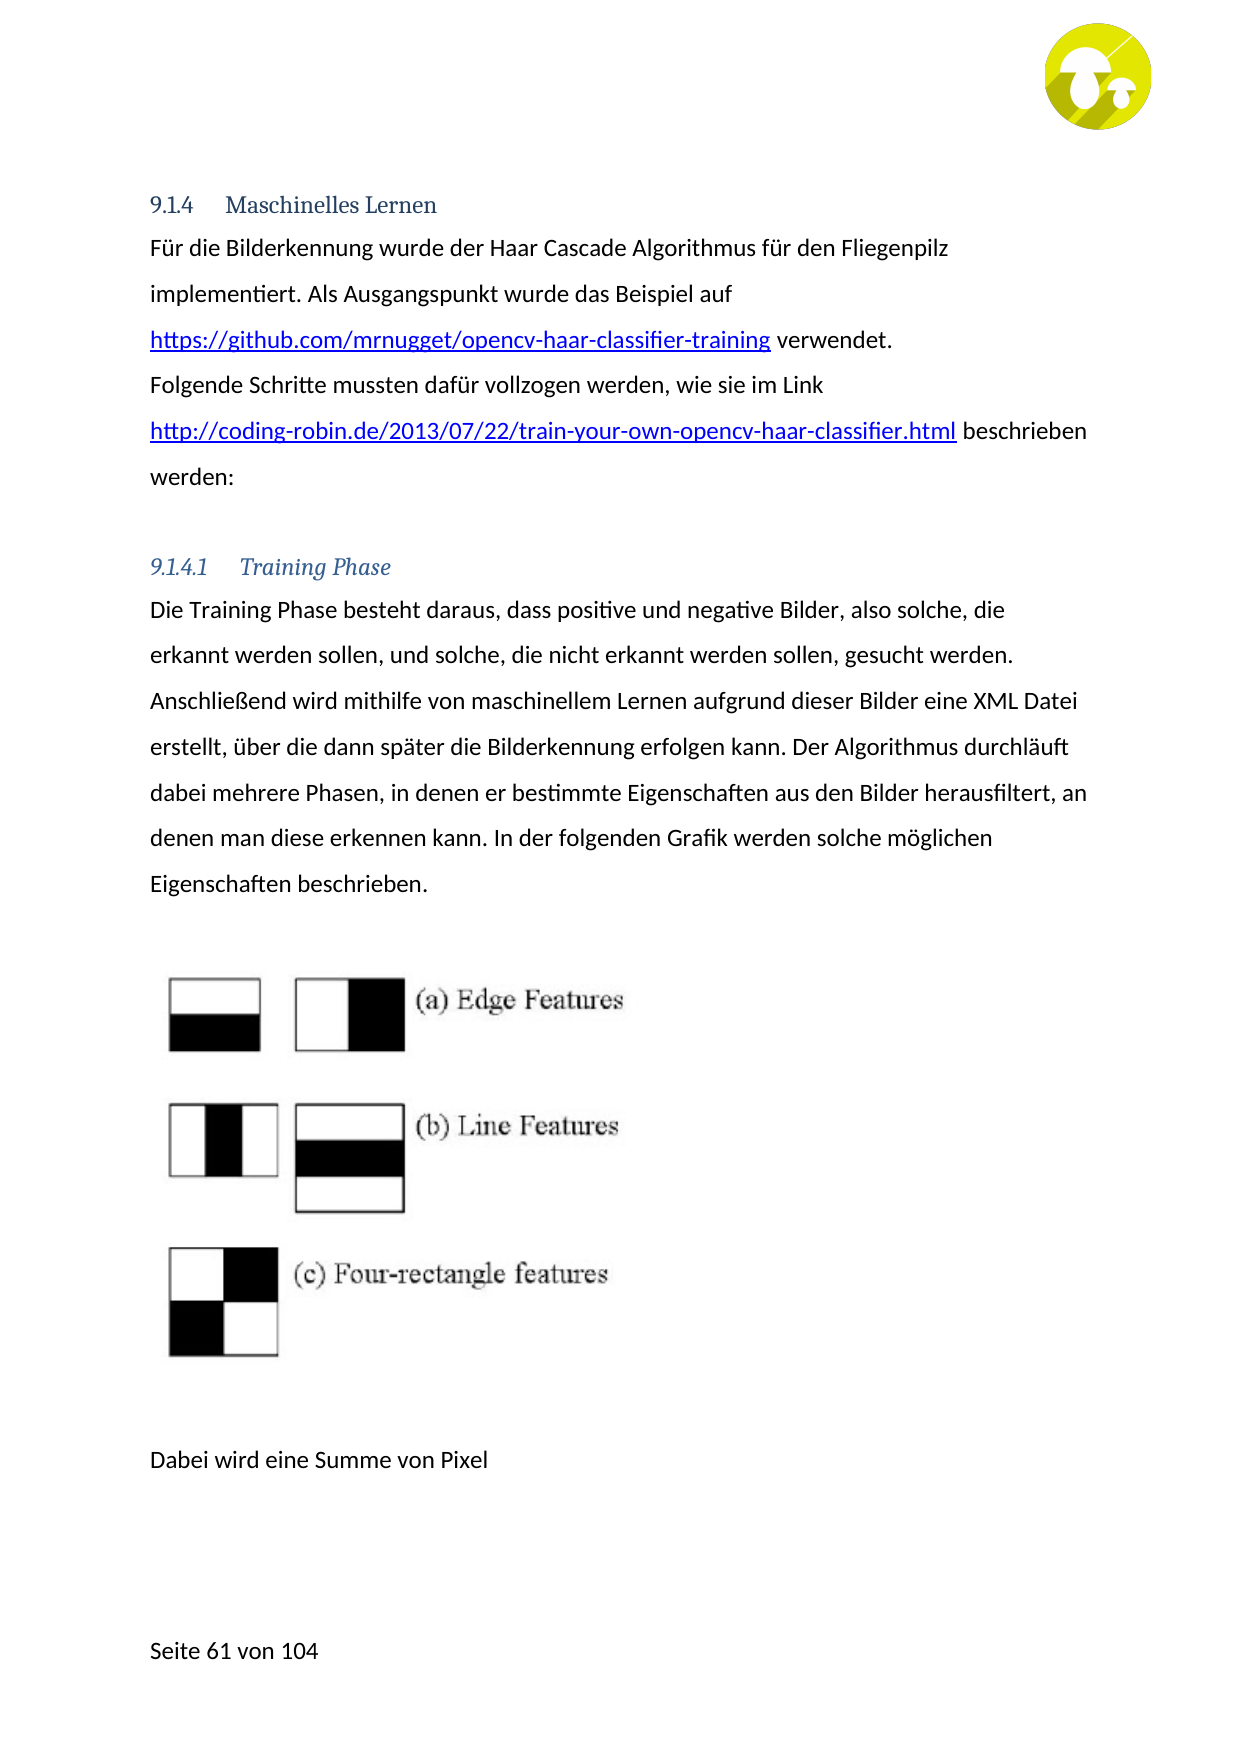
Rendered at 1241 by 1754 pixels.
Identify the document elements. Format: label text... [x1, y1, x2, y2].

text Folgende Schritte mussten dafür vollzogen werden, wie sie im Link http://coding-robin.de/2013/07/22/train-your-own-opencv-haar-classifier.html beschrieben werden: [150, 370, 1090, 492]
subtitle Training Phase [150, 553, 1090, 581]
picture [150, 959, 650, 1384]
text Die Training Phase besteht daraus, dass positive und negative Bilder, also solche, die erkannt werden sollen, und solche, die nicht erkannt werden sollen, gesucht werden. Anschließend wird mithilfe von maschinellem Lernen aufgrund dieser Bilder eine XML Datei erstellt, über die dann später die Bilderkennung erfolgen kann. Der Algorithmus durchläuft dabei mehrere Phasen, in denen er bestimmte Eigenschaften aus den Bilder herausfiltert, an denen man diese erkennen kann. In der folgenden Grafik werden solche möglichen Eigenschaften beschrieben. [150, 594, 1090, 899]
text Für die Bilderkennung wurde der Haar Cascade Algorithmus für den Fliegenpilz implementiert. Als Ausgangspunkt wurde das Beispiel auf https://github.com/mrnugget/opencv-haar-classifier-training verwendet. [150, 232, 1090, 354]
text Dabei wird eine Summe von Pixel [150, 1444, 1090, 1474]
subtitle Maschinelles Lernen [150, 191, 1090, 220]
picture [1045, 23, 1152, 130]
